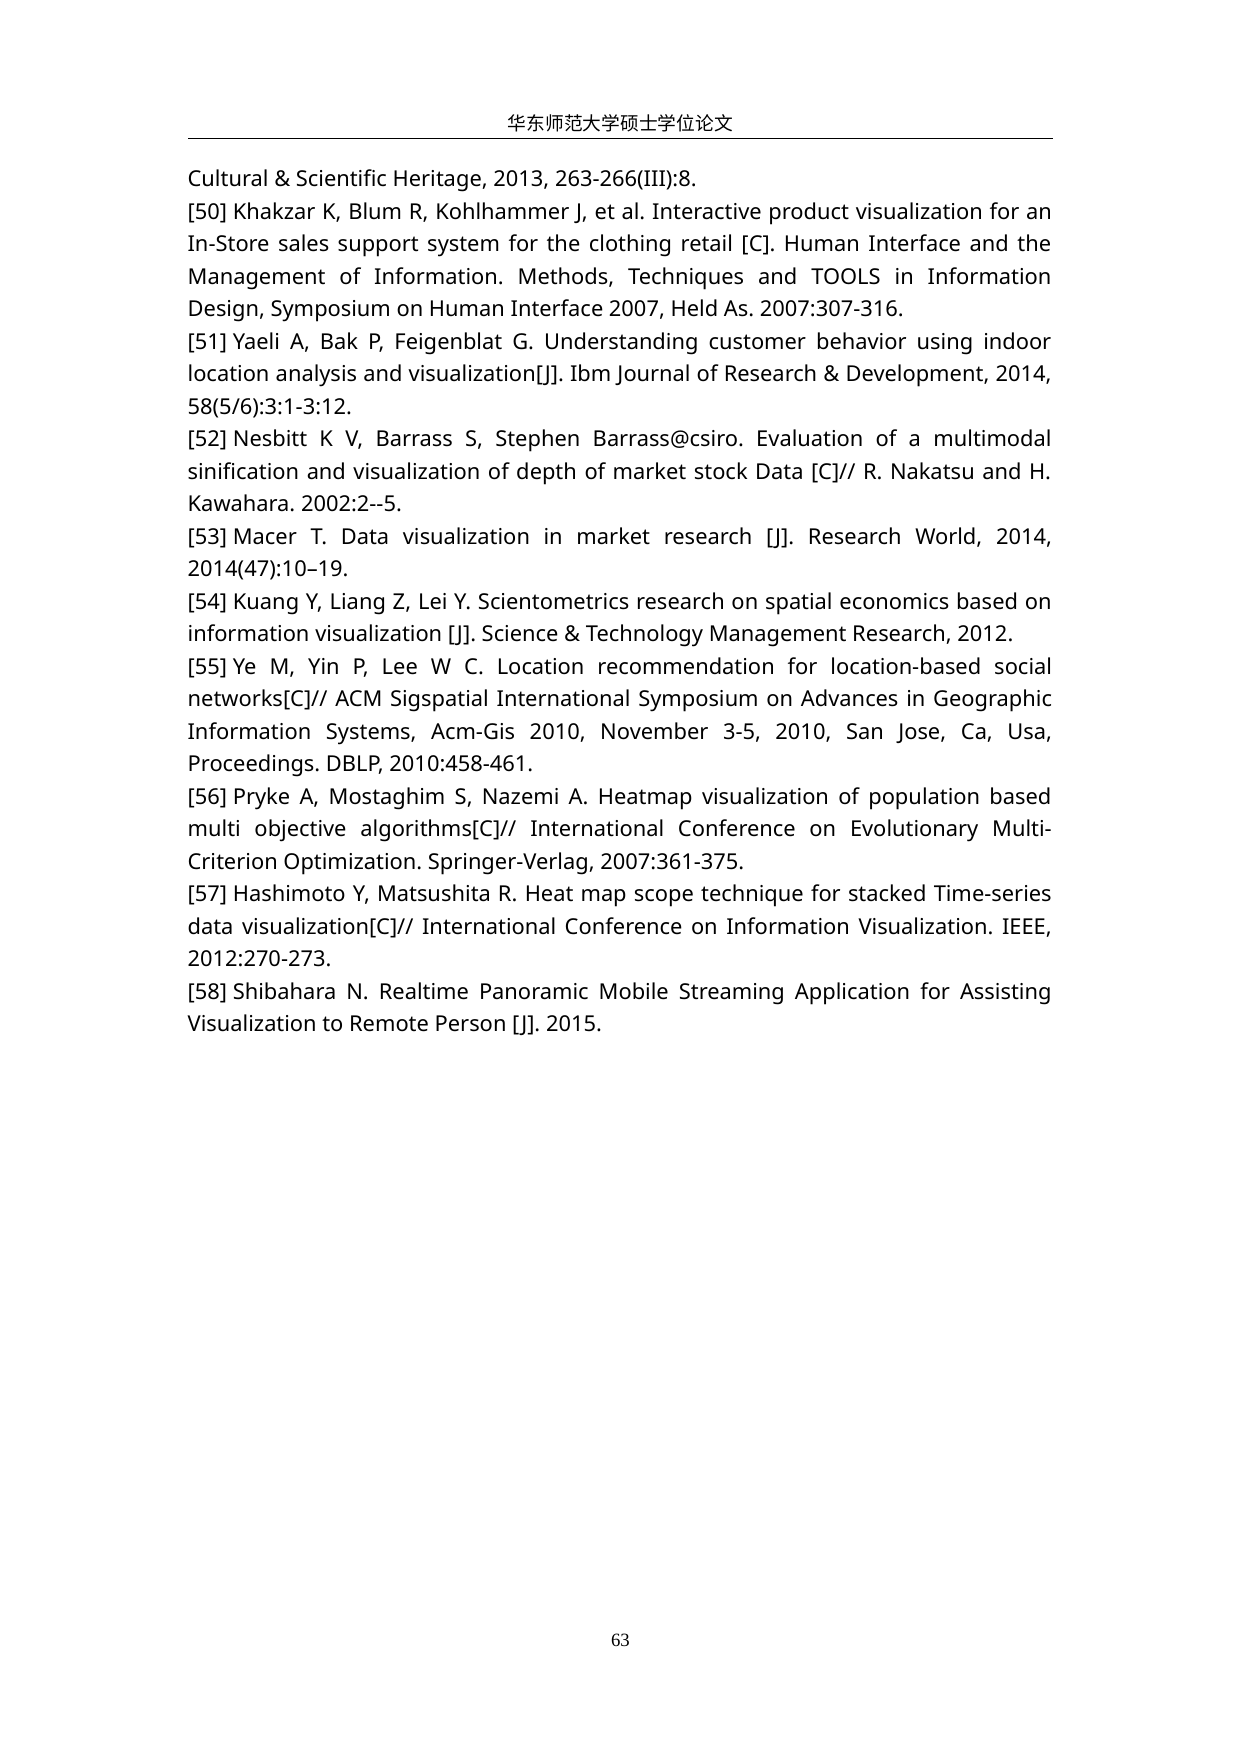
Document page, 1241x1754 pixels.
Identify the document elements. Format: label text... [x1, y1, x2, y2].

list Kuang Y, Liang Z, Lei Y. Scientometrics research on spatial economics based on information visualization [J]. Science & Technology Management Research, 2012. [187, 584, 1053, 649]
list Yaeli A, Bak P, Feigenblat G. Understanding customer behavior using indoor location analysis and visualization[J]. Ibm Journal of Research & Development, 2014, 58(5/6):3:1-3:12. [187, 324, 1053, 422]
list Shibahara N. Realtime Panoramic Mobile Streaming Application for Assisting Visualization to Remote Person [J]. 2015. [187, 974, 1053, 1039]
list Pryke A, Mostaghim S, Nazemi A. Heatmap visualization of population based multi objective algorithms[C]// International Conference on Evolutionary Multi-Criterion Optimization. Springer-Verlag, 2007:361-375. [187, 779, 1053, 877]
list Nesbitt K V, Barrass S, Stephen Barrass@csiro. Evaluation of a multimodal sinification and visualization of depth of market stock Data [C]// R. Nakatsu and H. Kawahara. 2002:2--5. [187, 422, 1053, 519]
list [187, 162, 1053, 194]
list Macer T. Data visualization in market research [J]. Research World, 2014, 2014(47):10–19. [187, 519, 1053, 584]
list Ye M, Yin P, Lee W C. Location recommendation for location-based social networks[C]// ACM Sigspatial International Symposium on Advances in Geographic Information Systems, Acm-Gis 2010, November 3-5, 2010, San Jose, Ca, Usa, Proceedings. DBLP, 2010:458-461. [187, 649, 1053, 779]
list Hashimoto Y, Matsushita R. Heat map scope technique for stacked Time-series data visualization[C]// International Conference on Information Visualization. IEEE, 2012:270-273. [187, 877, 1053, 974]
list Khakzar K, Blum R, Kohlhammer J, et al. Interactive product visualization for an In-Store sales support system for the clothing retail [C]. Human Interface and the Management of Information. Methods, Techniques and TOOLS in Information Design, Symposium on Human Interface 2007, Held As. 2007:307-316. [187, 194, 1053, 324]
